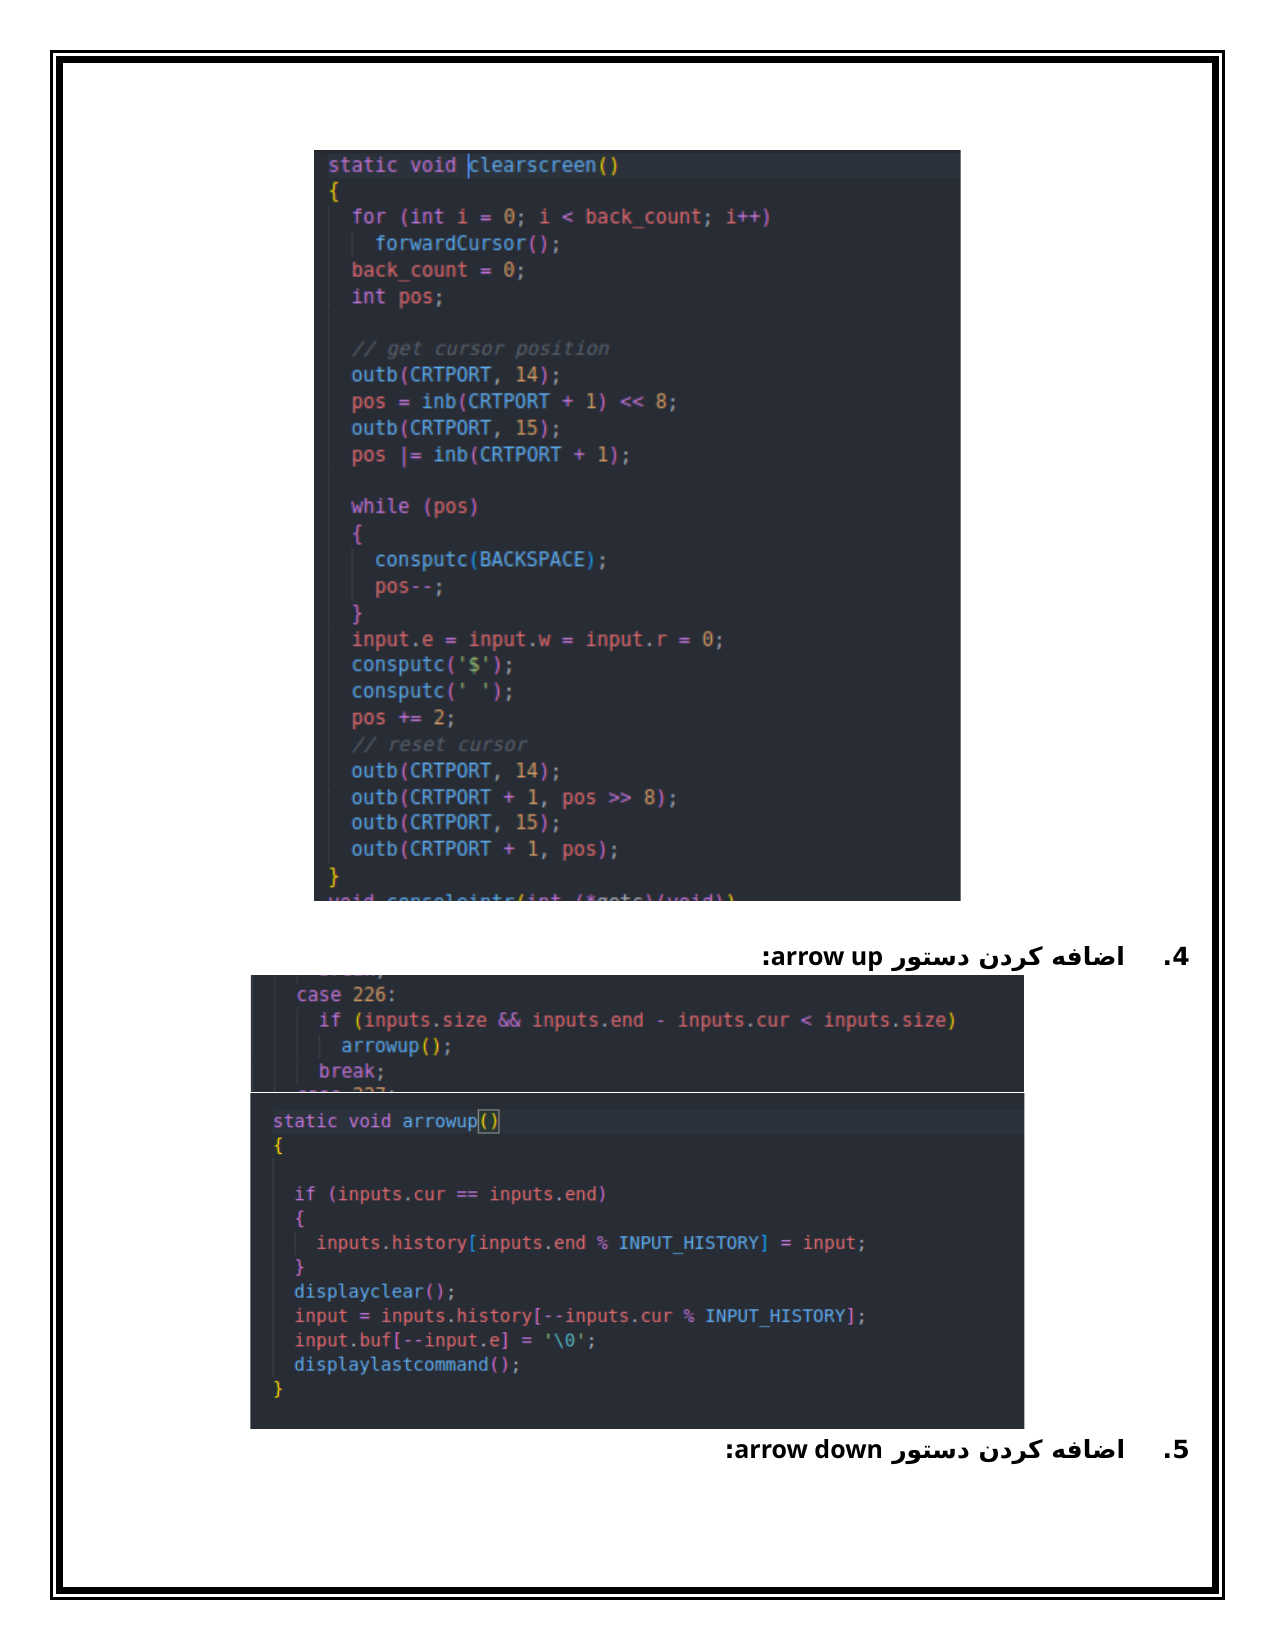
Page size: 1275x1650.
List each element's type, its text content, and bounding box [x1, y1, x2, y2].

picture [250, 1093, 1025, 1429]
picture [250, 975, 1024, 1092]
picture [314, 150, 961, 901]
list اضافه کردن دستور arrow down: [150, 1431, 1162, 1465]
list اضافه کردن دستور arrow up: [150, 939, 1162, 973]
